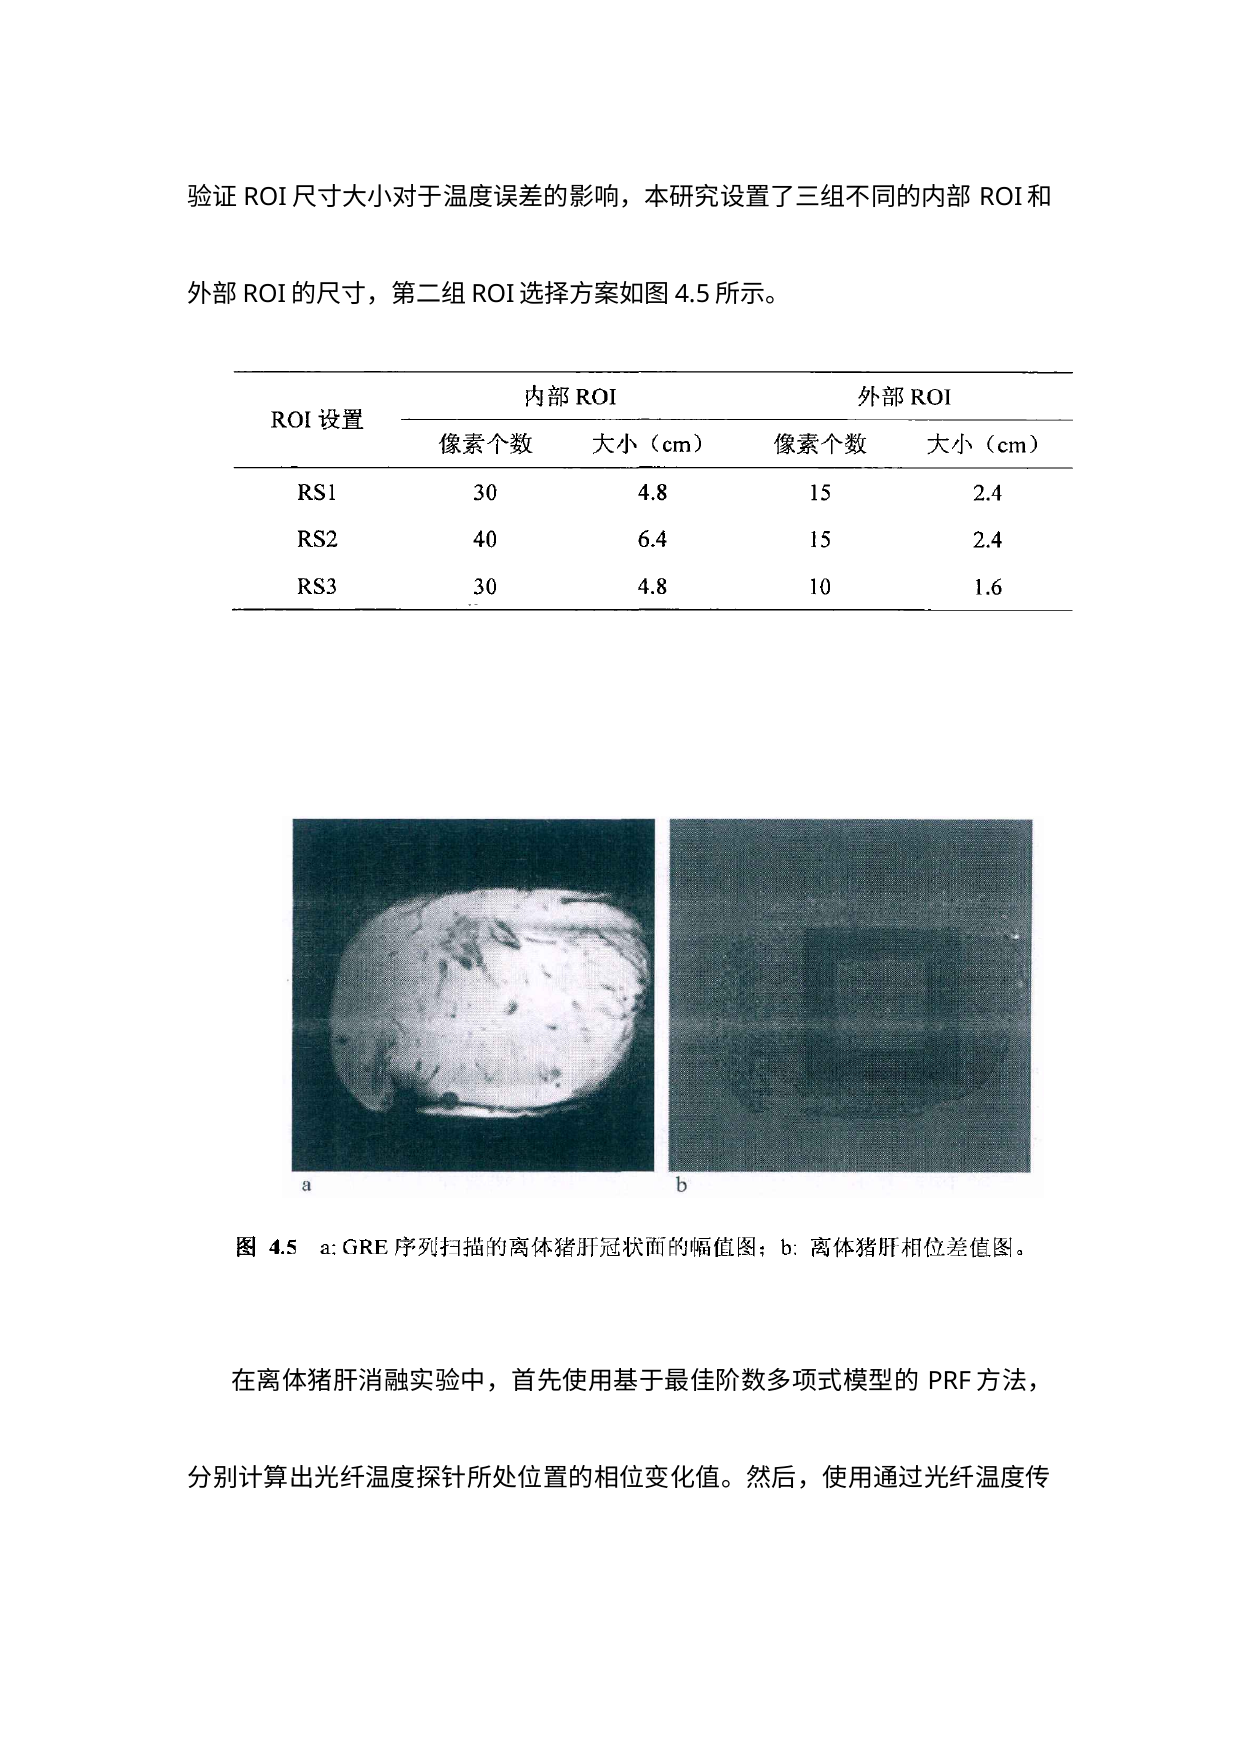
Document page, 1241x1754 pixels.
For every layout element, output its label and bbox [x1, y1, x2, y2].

picture [225, 366, 1091, 616]
picture [192, 815, 1058, 1273]
text [187, 793, 1053, 1508]
text [187, 162, 1053, 324]
